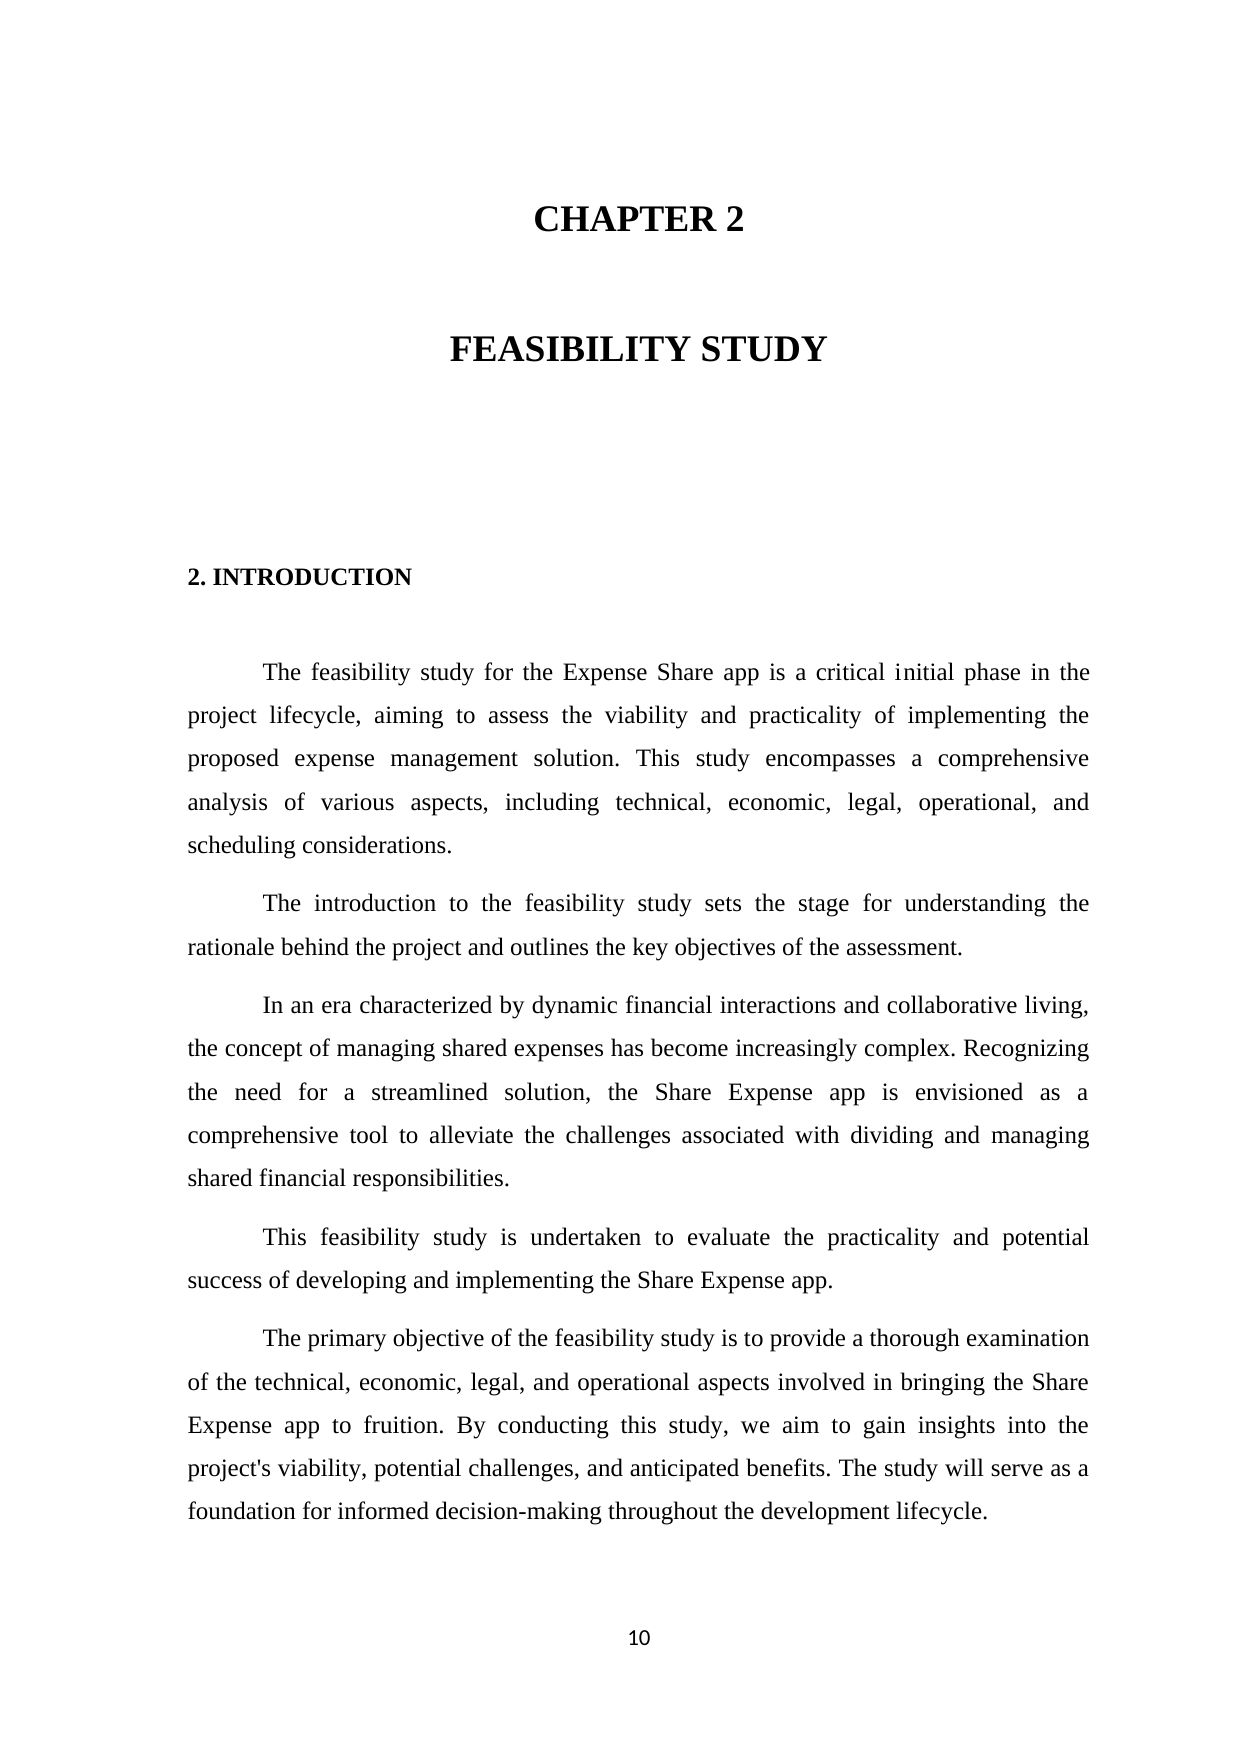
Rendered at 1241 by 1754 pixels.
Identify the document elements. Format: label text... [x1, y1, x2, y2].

text In an era characterized by dynamic financial interactions and collaborative living, the concept of managing shared expenses has become increasingly complex. Recognizing the need for a streamlined solution, the Share Expense app is envisioned as a comprehensive tool to alleviate the challenges associated with dividing and managing shared financial responsibilities. [187, 990, 1090, 1192]
text The introduction to the feasibility study sets the stage for understanding the rationale behind the project and outlines the key objectives of the assessment. [187, 888, 1090, 960]
text The primary objective of the feasibility study is to provide a thorough examination of the technical, economic, legal, and operational aspects involved in bringing the Share Expense app to fruition. By conducting this study, we aim to gain insights into the project's viability, potential challenges, and anticipated benefits. The study will serve as a foundation for informed decision-making throughout the development lifecycle. [187, 1323, 1090, 1525]
text The feasibility study for the Expense Share app is a critical initial phase in the project lifecycle, aiming to assess the viability and practicality of implementing the proposed expense management solution. This study encompasses a comprehensive analysis of various aspects, including technical, economic, legal, operational, and scheduling considerations. [187, 657, 1090, 858]
subtitle 2. INTRODUCTION [187, 528, 1090, 591]
text CHAPTER 2 [187, 197, 1090, 240]
text FEASIBILITY STUDY [187, 326, 1090, 369]
text This feasibility study is undertaken to evaluate the practicality and potential success of developing and implementing the Share Expense app. [187, 1222, 1090, 1293]
